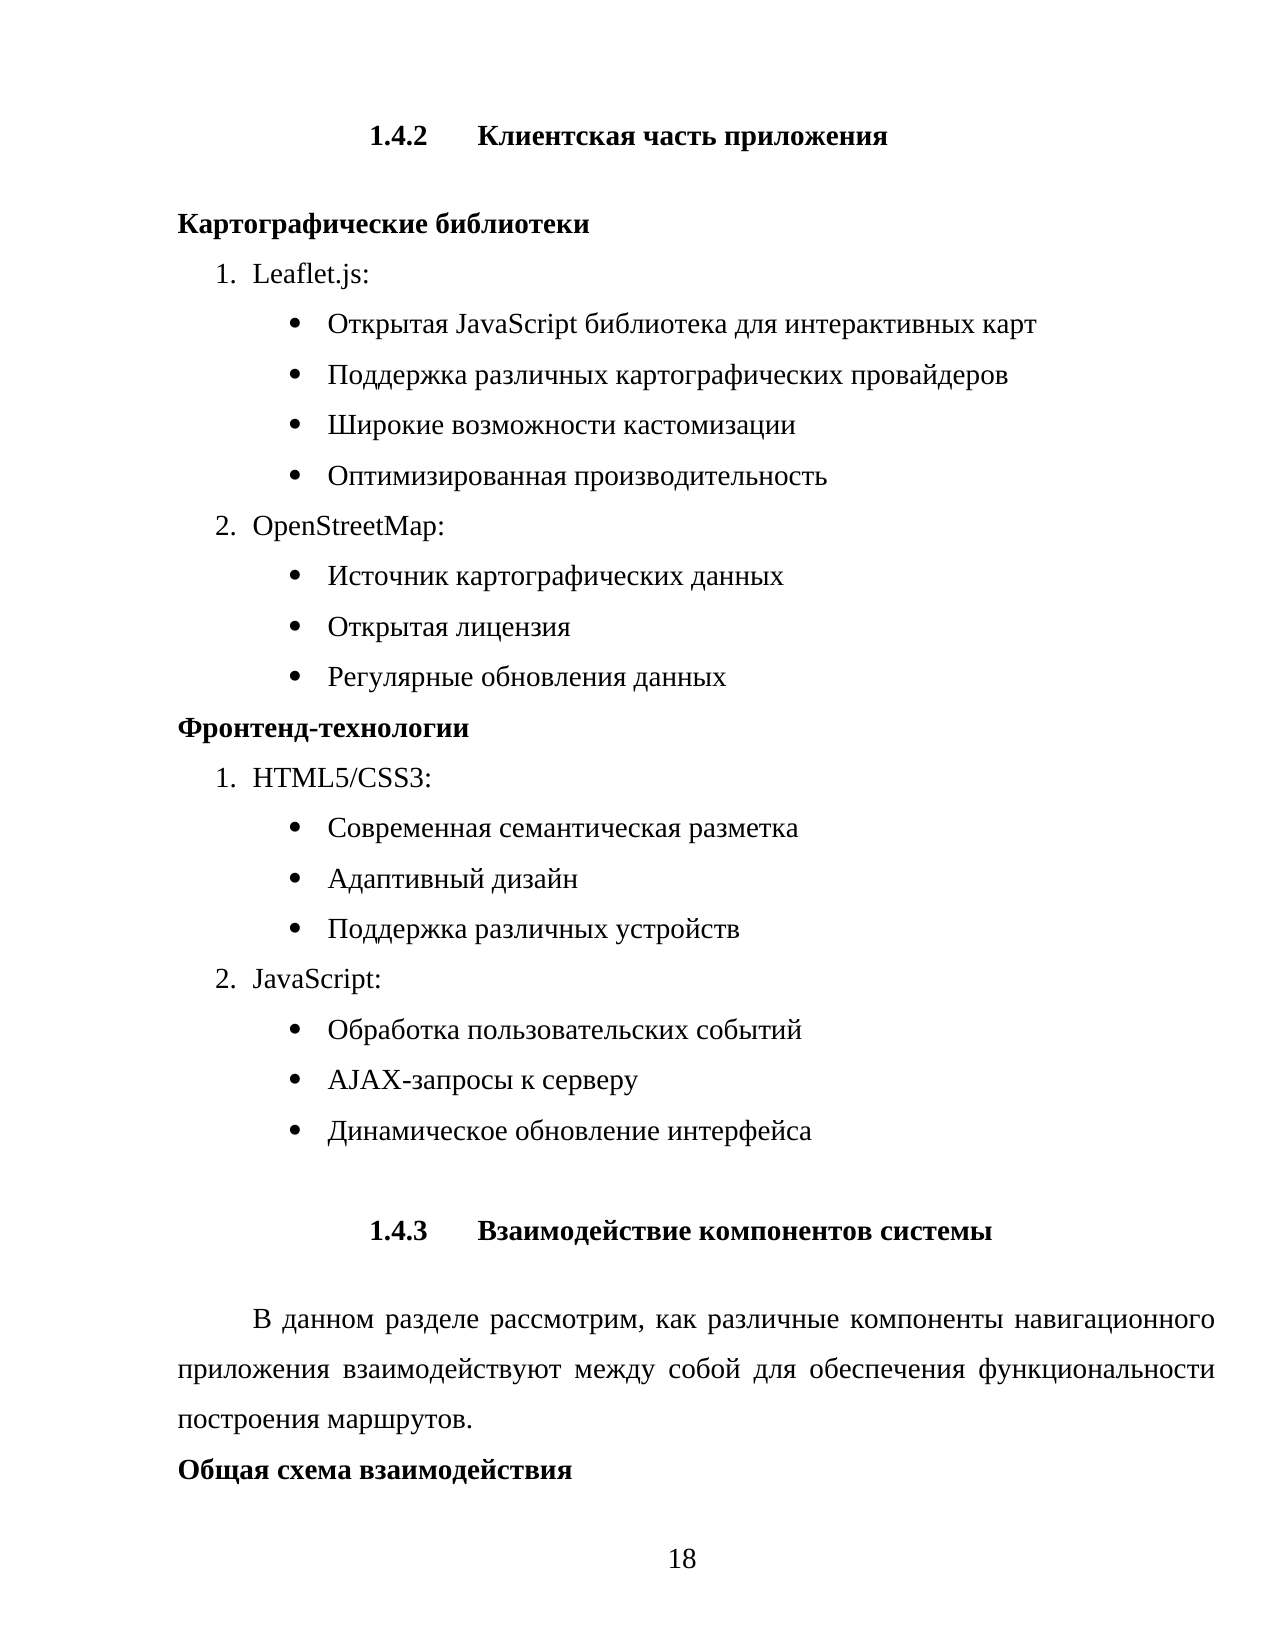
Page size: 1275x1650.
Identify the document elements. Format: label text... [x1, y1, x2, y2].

list Leaflet.js: [215, 256, 1216, 290]
subtitle Клиентская часть приложения [310, 118, 1216, 152]
list Открытая JavaScript библиотека для интерактивных карт [290, 307, 1216, 340]
list Фронтенд-технологии [177, 710, 1216, 743]
list Общая схема взаимодействия [177, 1452, 1216, 1486]
list Регулярные обновления данных [290, 659, 1216, 693]
list Широкие возможности кастомизации [290, 407, 1216, 441]
list Источник картографических данных [290, 558, 1216, 592]
list В данном разделе рассмотрим, как различные компоненты навигационного приложения взаимодействуют между собой для обеспечения функциональности построения маршрутов. [177, 1301, 1216, 1435]
list Поддержка различных устройств [290, 911, 1216, 945]
list Открытая лицензия [290, 609, 1216, 643]
list Современная семантическая разметка [290, 810, 1216, 844]
subtitle Взаимодействие компонентов системы [310, 1213, 1216, 1247]
list JavaScript: [215, 962, 1216, 995]
list Динамическое обновление интерфейса [290, 1113, 1216, 1146]
list Картографические библиотеки [177, 206, 1216, 239]
list AJAX-запросы к серверу [290, 1062, 1216, 1096]
list Адаптивный дизайн [290, 861, 1216, 894]
list Поддержка различных картографических провайдеров [290, 357, 1216, 391]
list Оптимизированная производительность [290, 458, 1216, 491]
list HTML5/CSS3: [215, 760, 1216, 794]
list OpenStreetMap: [215, 508, 1216, 542]
list Обработка пользовательских событий [290, 1012, 1216, 1046]
